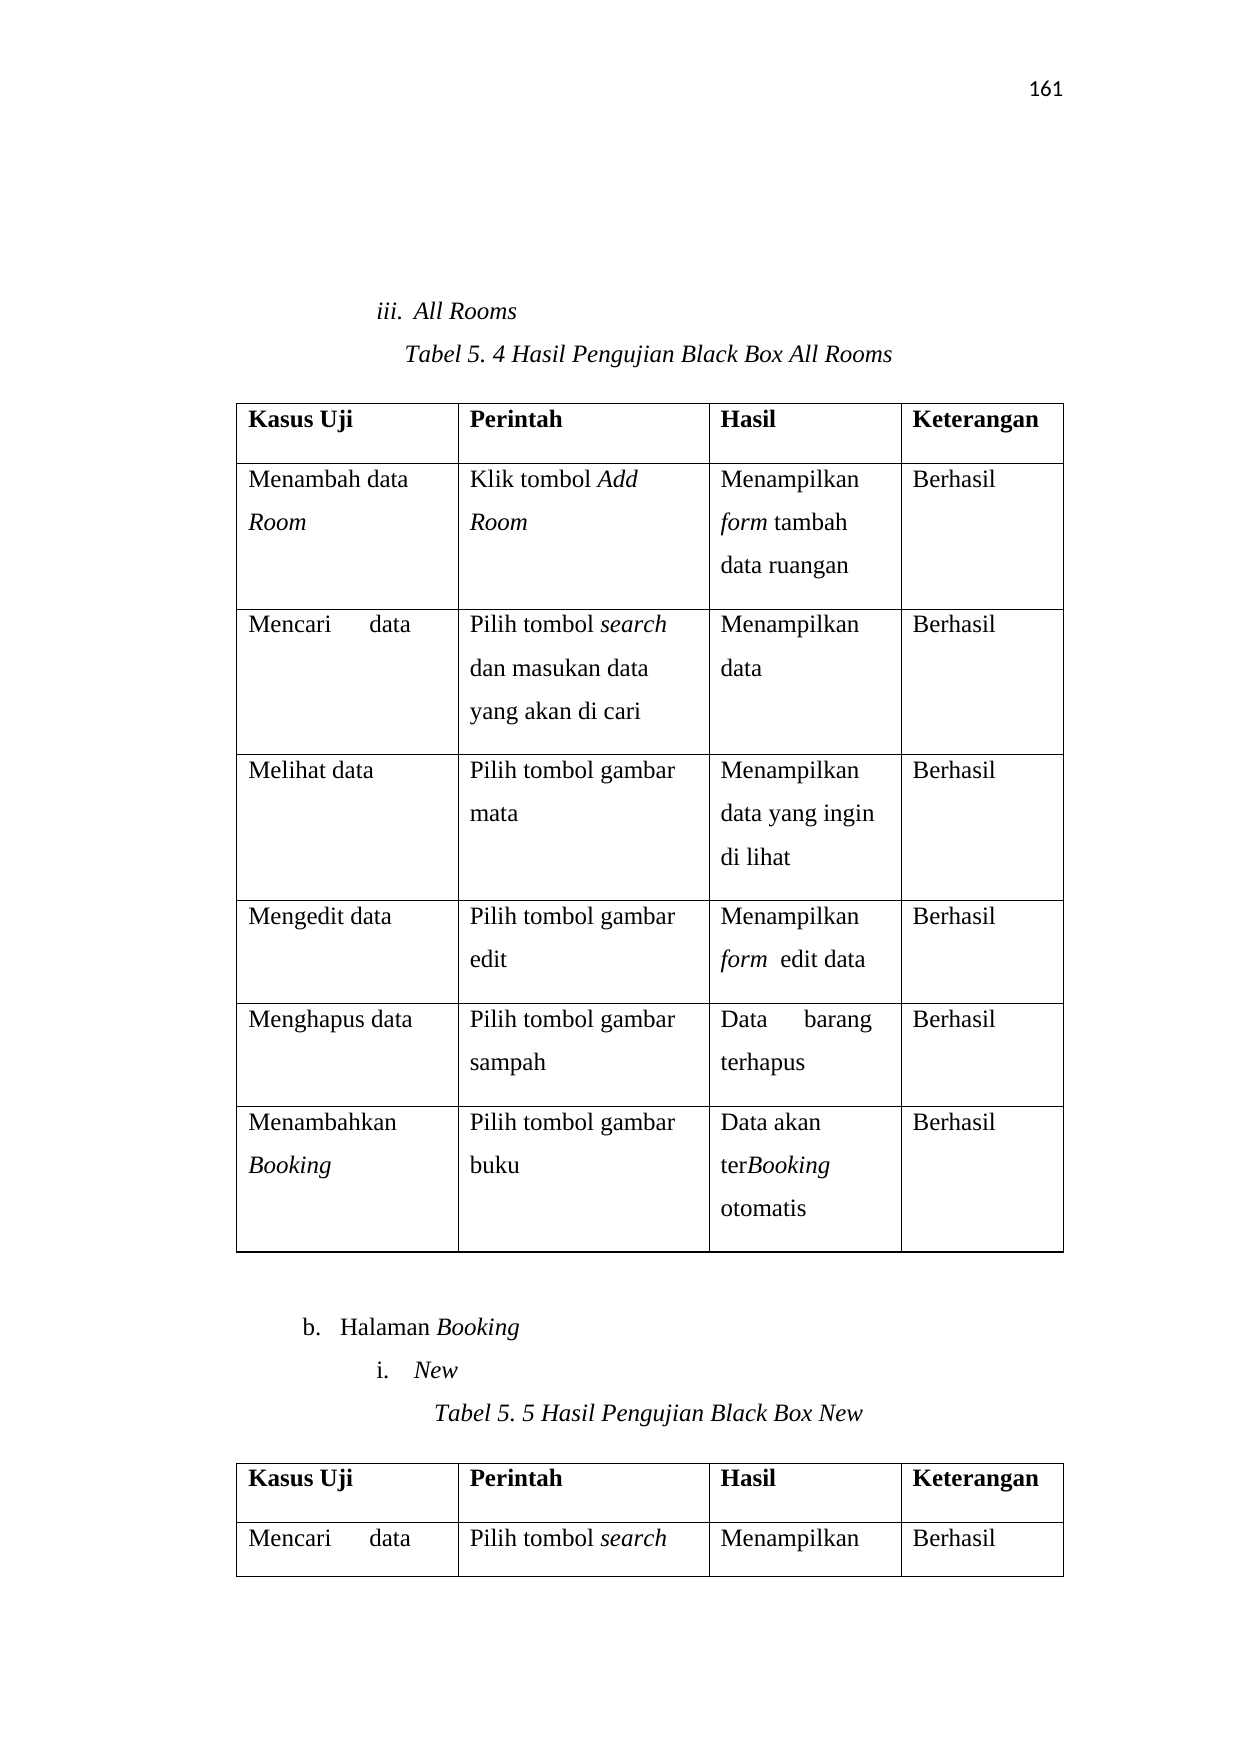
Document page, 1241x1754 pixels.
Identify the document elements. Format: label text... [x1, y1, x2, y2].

table_cell Mencari data [237, 1523, 458, 1576]
text Tabel 5. 4 Hasil Pengujian Black Box All Rooms [236, 339, 1063, 368]
table_cell Pilih tombol search dan masukan data yang akan di cari [459, 610, 709, 754]
table_cell Berhasil [902, 755, 1063, 900]
table_cell Menampilkan form tambah data ruangan [710, 464, 901, 608]
table_cell Melihat data [237, 755, 458, 900]
table_cell Menampilkan data [710, 1523, 901, 1576]
table_cell Pilih tombol gambar mata [459, 755, 709, 900]
table_cell Klik tombol Add Room [459, 464, 709, 608]
table_cell Pilih tombol gambar sampah [459, 1004, 709, 1106]
table_header Kasus Uji [237, 404, 458, 463]
table_cell Data barang terhapus [710, 1004, 901, 1106]
table_header Kasus Uji [237, 1464, 458, 1522]
table_cell Berhasil [902, 610, 1063, 754]
table_cell Berhasil [902, 1004, 1063, 1106]
table_header Keterangan [902, 1464, 1063, 1522]
table_cell Menambahkan Booking [237, 1107, 458, 1251]
table_header Hasil [710, 404, 901, 463]
table_cell Berhasil [902, 1523, 1063, 1576]
table_header Keterangan [902, 404, 1063, 463]
table_cell Mengedit data [237, 901, 458, 1003]
table_header Hasil [710, 1464, 901, 1522]
table_cell Menampilkan form edit data [710, 901, 901, 1003]
table_cell Menampilkan data yang ingin di lihat [710, 755, 901, 900]
table_cell Pilih tombol gambar buku [459, 1107, 709, 1251]
table_cell Data akan terBooking otomatis [710, 1107, 901, 1251]
table_cell Berhasil [902, 464, 1063, 608]
table_cell Menampilkan data [710, 610, 901, 754]
table_cell Pilih tombol gambar edit [459, 901, 709, 1003]
table_cell Menambah data Room [237, 464, 458, 608]
list New [376, 1355, 1063, 1384]
table_cell Mencari data [237, 610, 458, 754]
table_cell Berhasil [902, 901, 1063, 1003]
list Halaman Booking [302, 1312, 1063, 1341]
table_header Perintah [459, 404, 709, 463]
table_cell Menghapus data [237, 1004, 458, 1106]
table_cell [459, 1523, 709, 1576]
text Tabel 5. 5 Hasil Pengujian Black Box New [236, 1398, 1063, 1427]
list All Rooms [376, 296, 1063, 325]
table_header Perintah [459, 1464, 709, 1522]
table_cell Berhasil [902, 1107, 1063, 1251]
